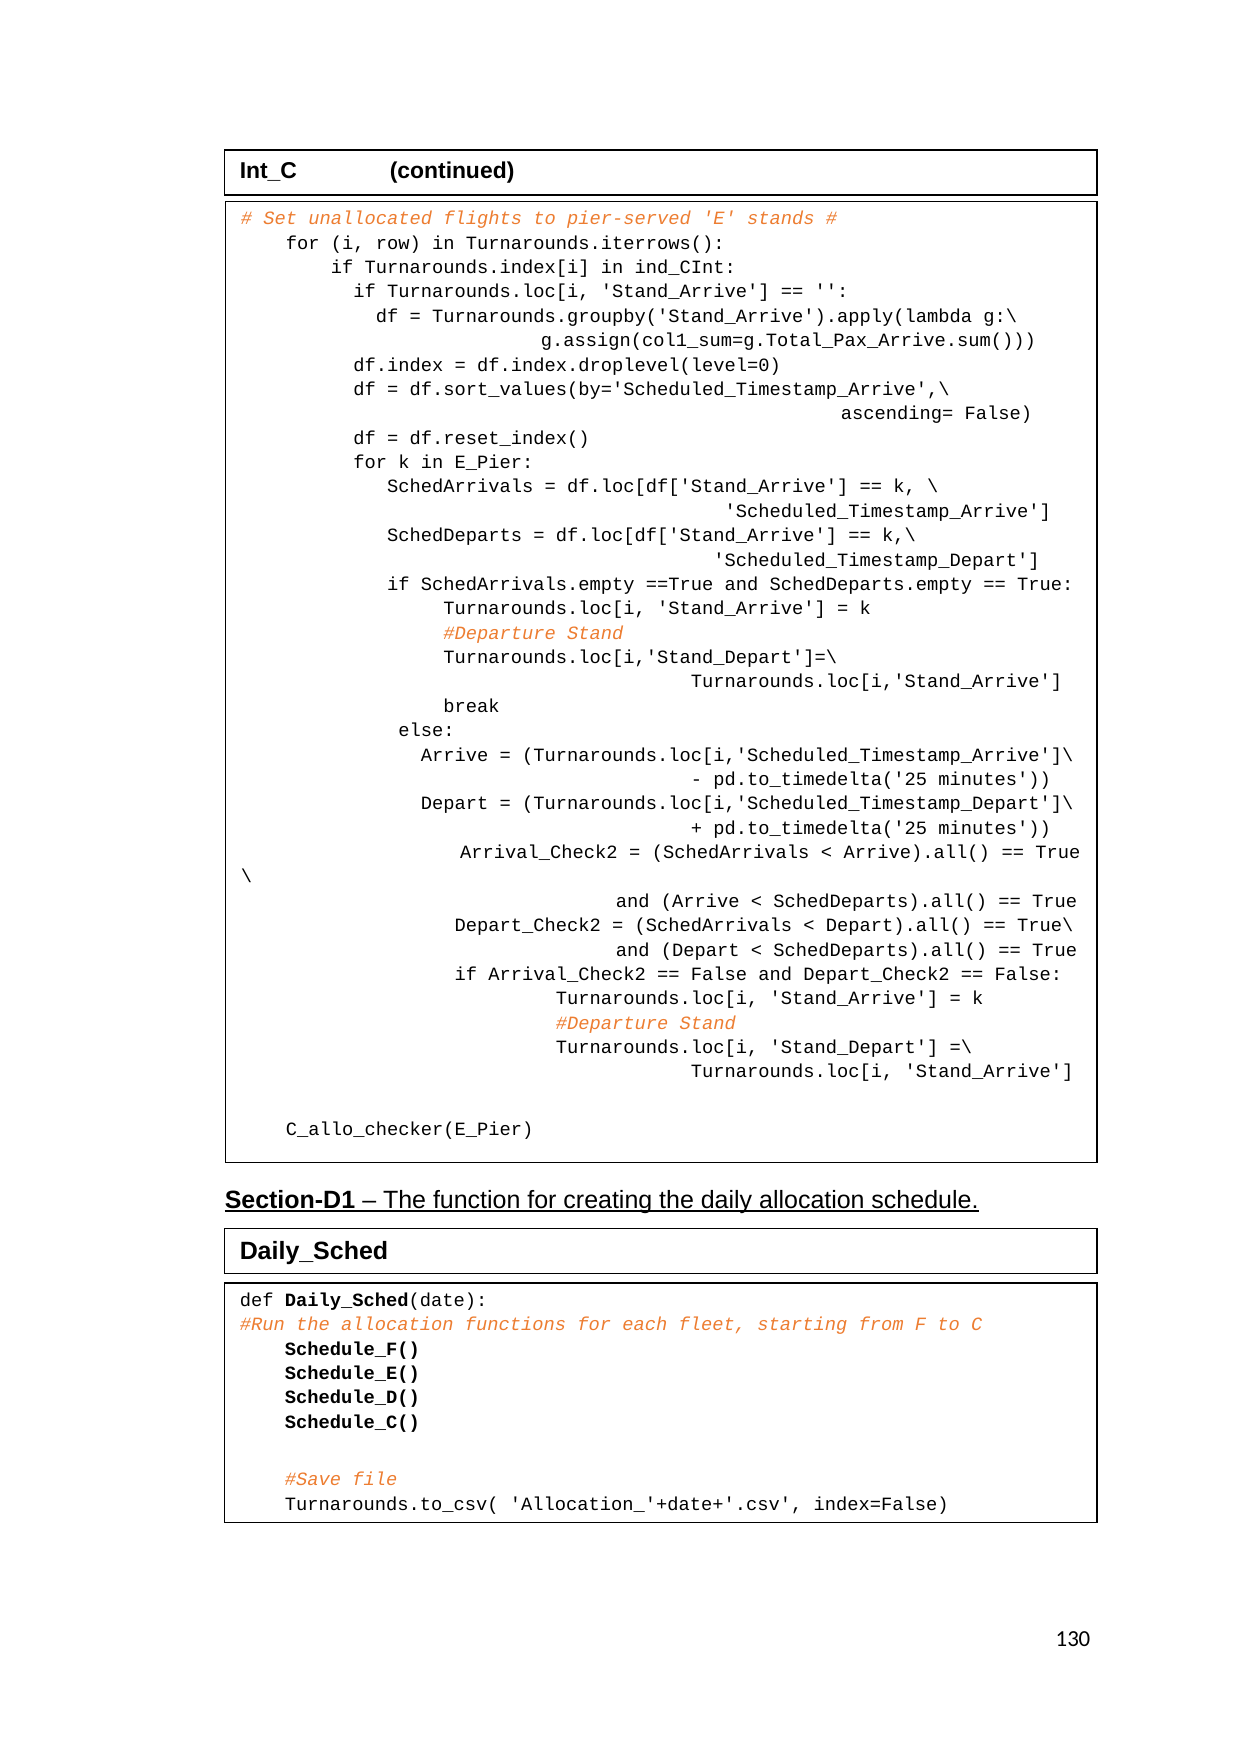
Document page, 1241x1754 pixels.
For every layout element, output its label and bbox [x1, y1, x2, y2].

text [224, 196, 1090, 1214]
